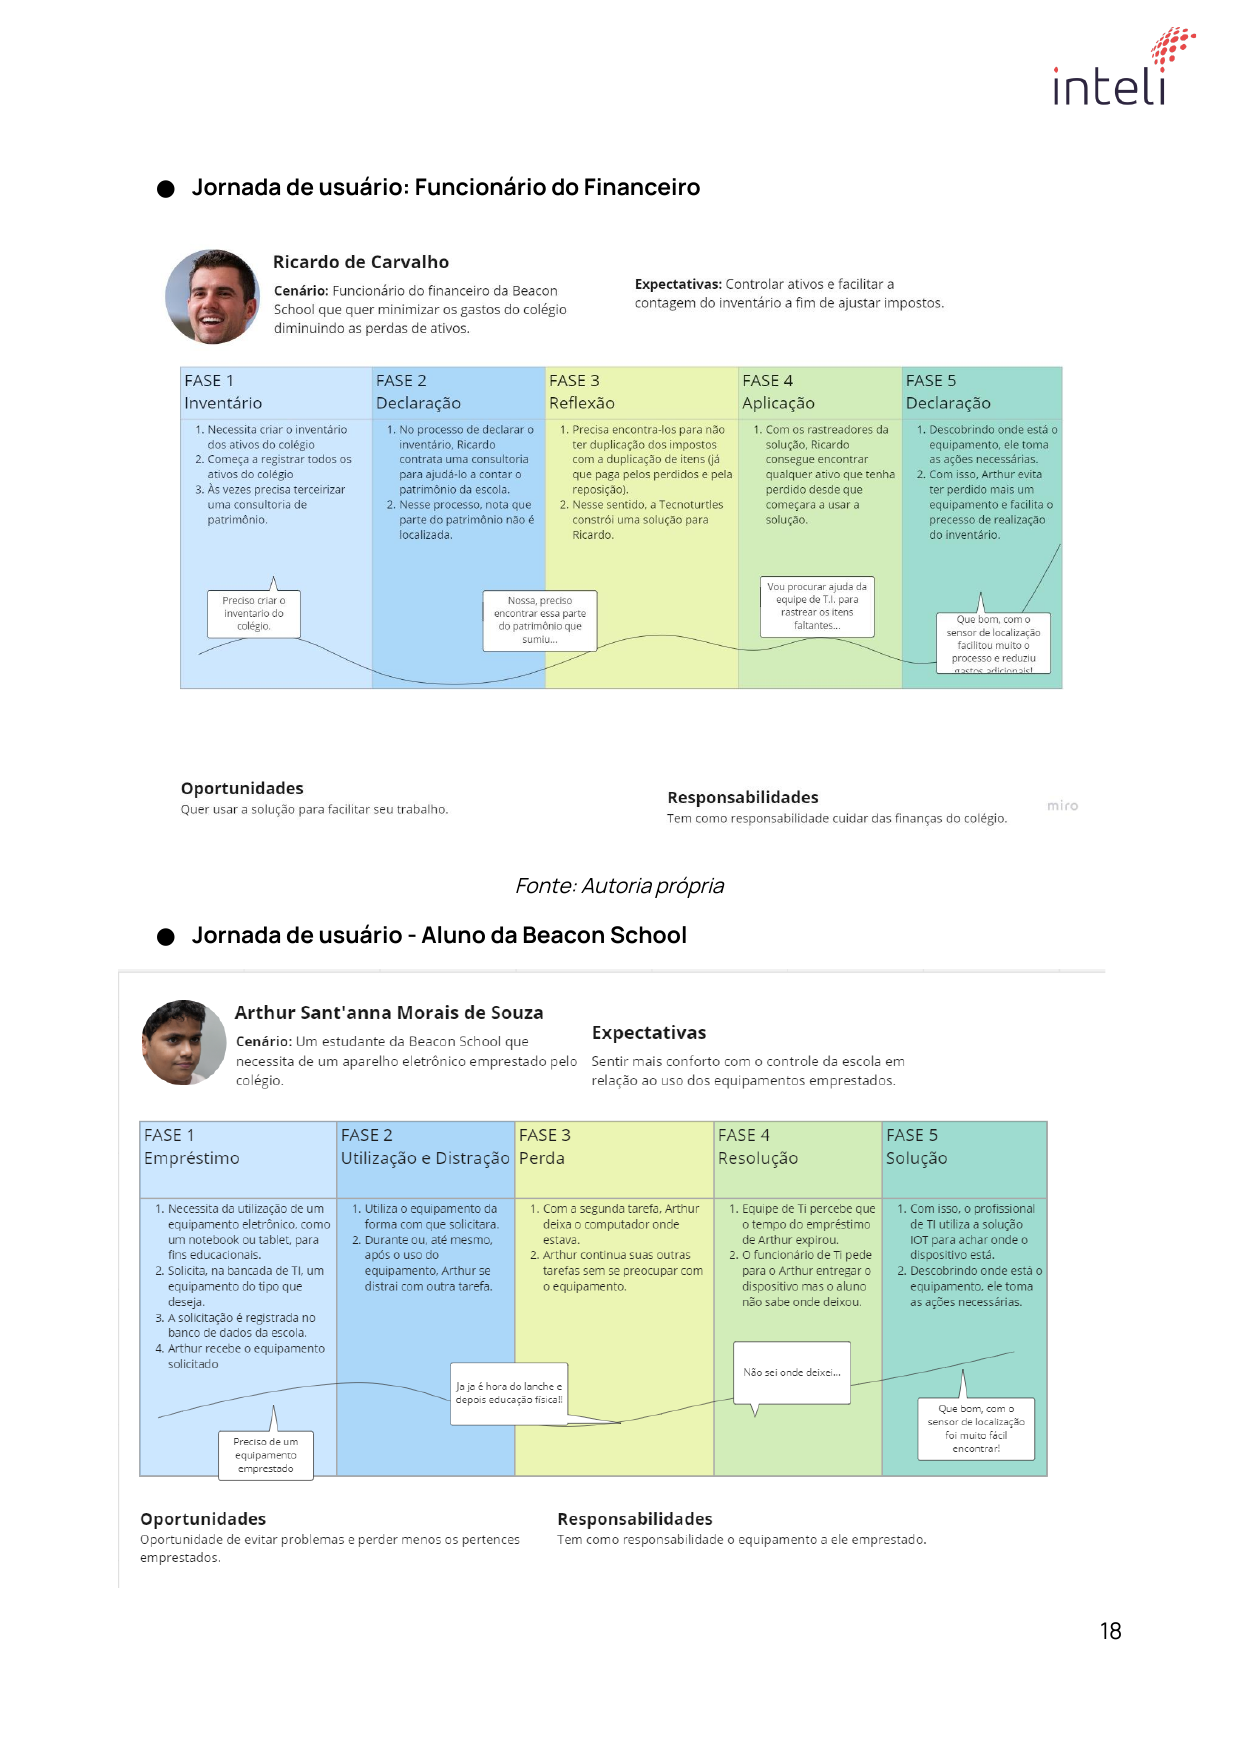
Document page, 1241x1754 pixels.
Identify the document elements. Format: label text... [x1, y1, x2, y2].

picture [1054, 27, 1197, 105]
picture [118, 969, 1106, 1588]
picture [141, 234, 1100, 832]
list Jornada de usuário - Aluno da Beacon School [156, 919, 1122, 950]
list Jornada de usuário: Funcionário do Financeiro [156, 171, 1122, 203]
